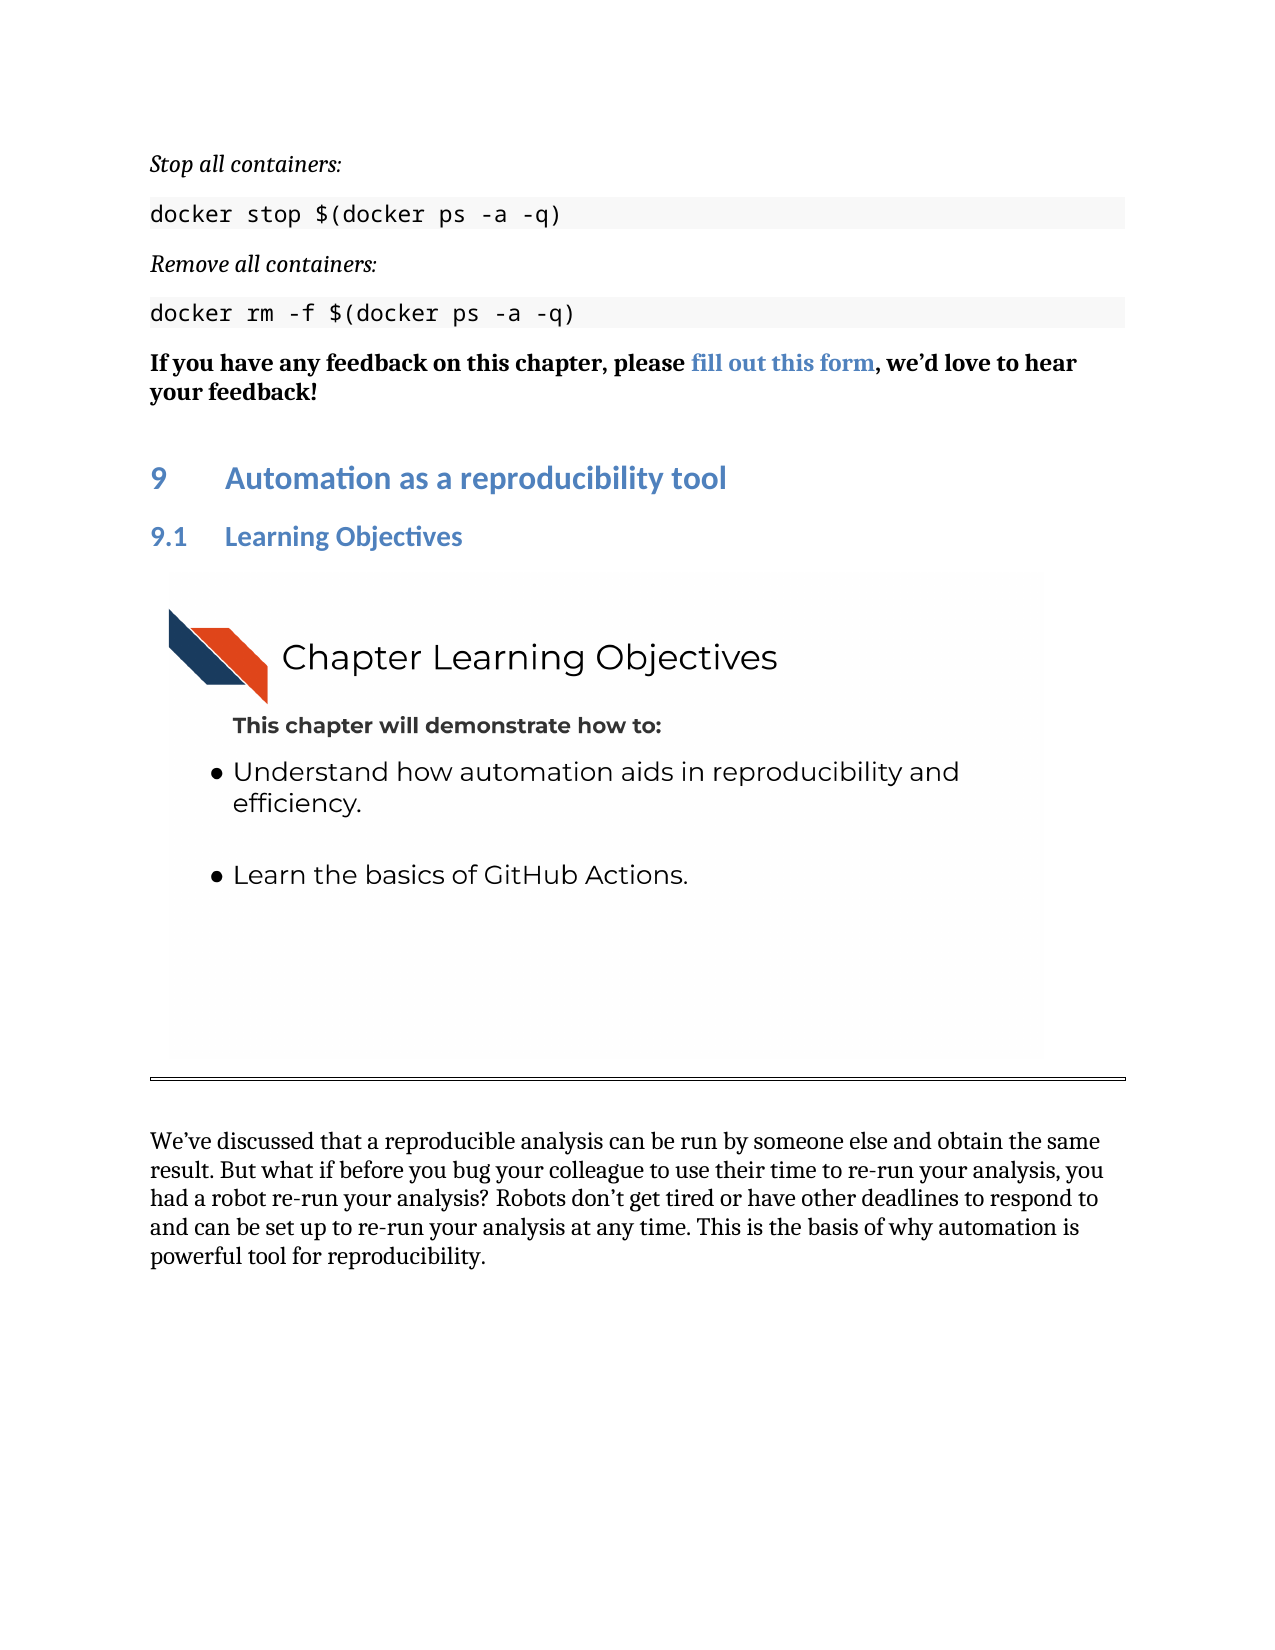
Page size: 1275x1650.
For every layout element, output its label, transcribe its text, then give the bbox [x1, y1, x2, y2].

text Remove all containers: [150, 249, 1125, 278]
subtitle 9.1 Learning Objectives [150, 518, 1125, 554]
picture [168, 572, 1044, 1059]
subtitle 9 Automation as a reproducibility tool [150, 457, 1125, 497]
text We’ve discussed that a reproducible analysis can be run by someone else and obtain the same result. But what if before you bug your colleague to use their time to re-run your analysis, you had a robot re-run your analysis? Robots don’t get tired or have other deadlines to respond to and can be set up to re-run your analysis at any time. This is the basis of why automation is powerful tool for reproducibility. [150, 1127, 1125, 1271]
text docker stop $(docker ps -a -q) [150, 197, 1125, 229]
text docker rm -f $(docker ps -a -q) [150, 297, 1125, 328]
text Stop all containers: [150, 150, 1125, 179]
text If you have any feedback on this chapter, please fill out this form, we’d love to hear your feedback! [150, 349, 1125, 407]
